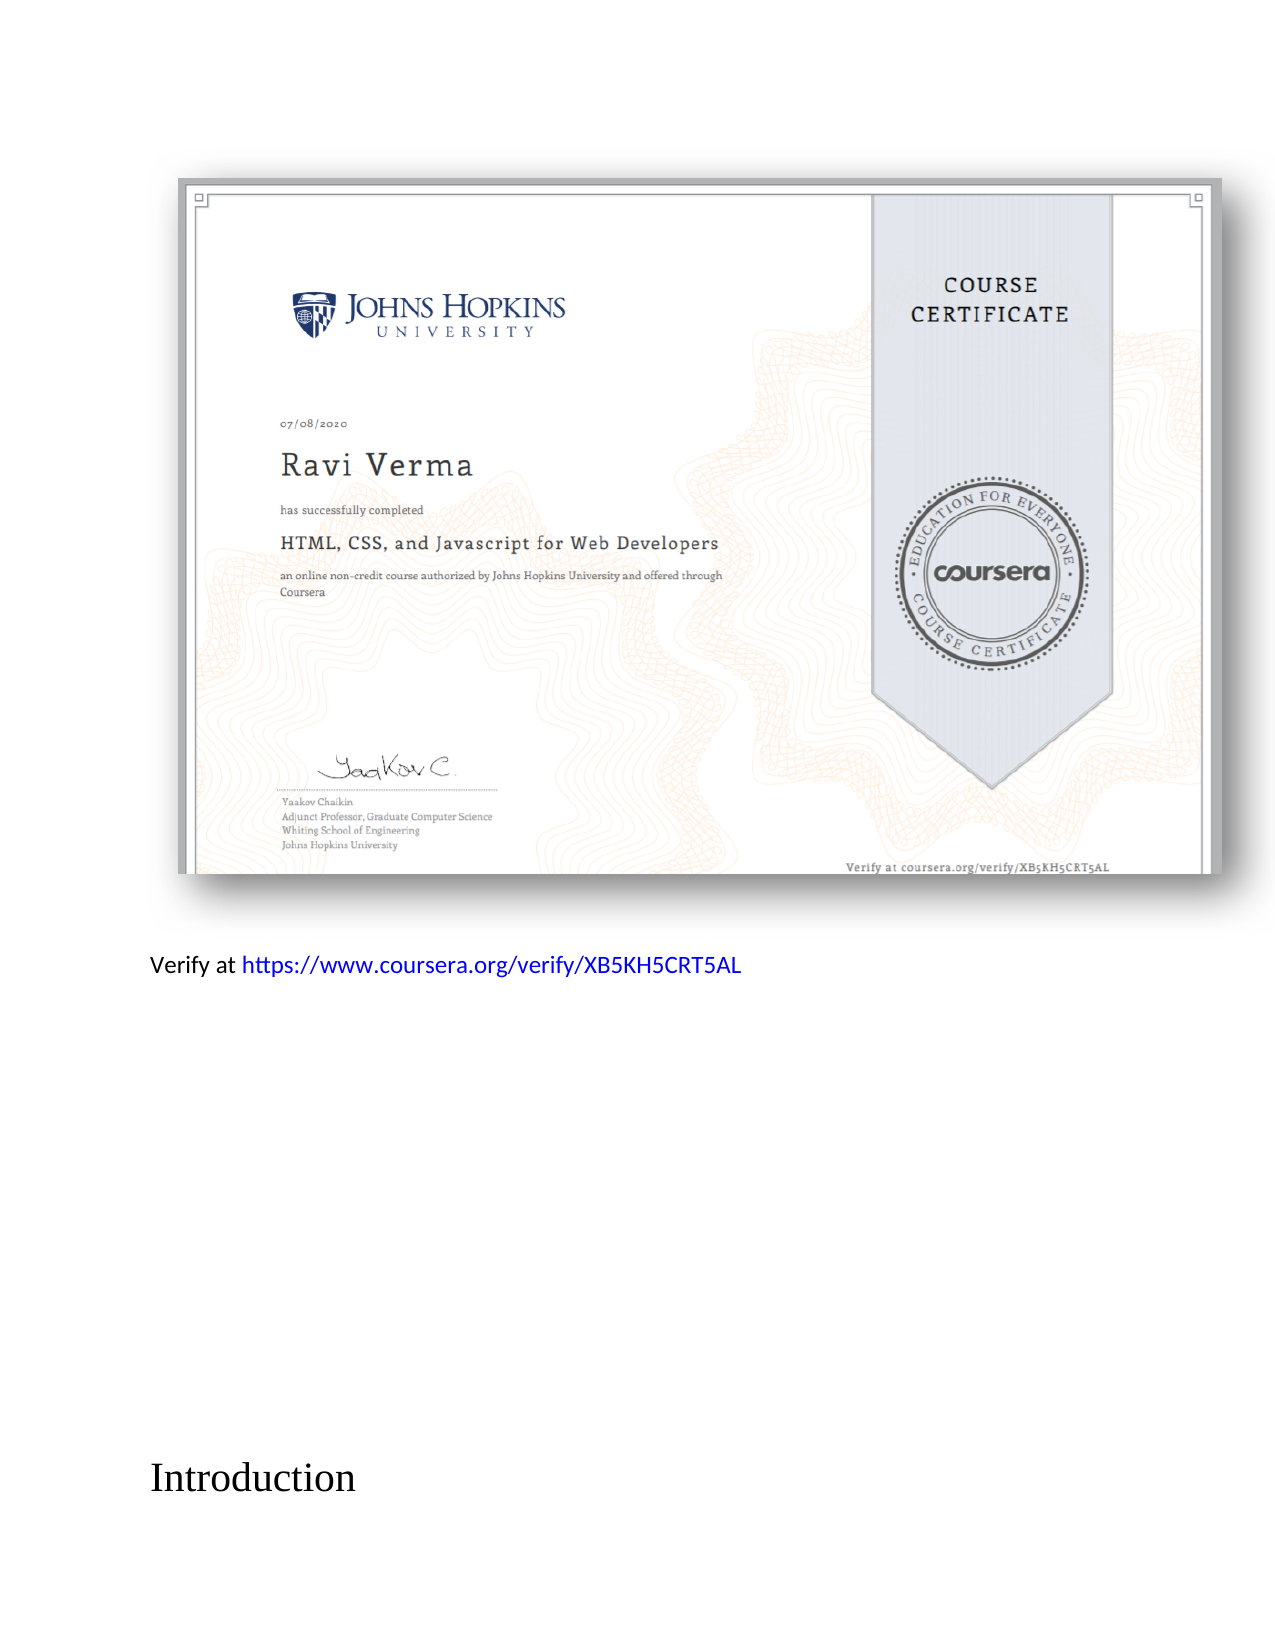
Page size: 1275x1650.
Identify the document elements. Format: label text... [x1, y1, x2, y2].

text Introduction [150, 1452, 1125, 1500]
text Verify at https://www.coursera.org/verify/XB5KH5CRT5AL [150, 950, 1125, 980]
picture [178, 178, 1222, 874]
